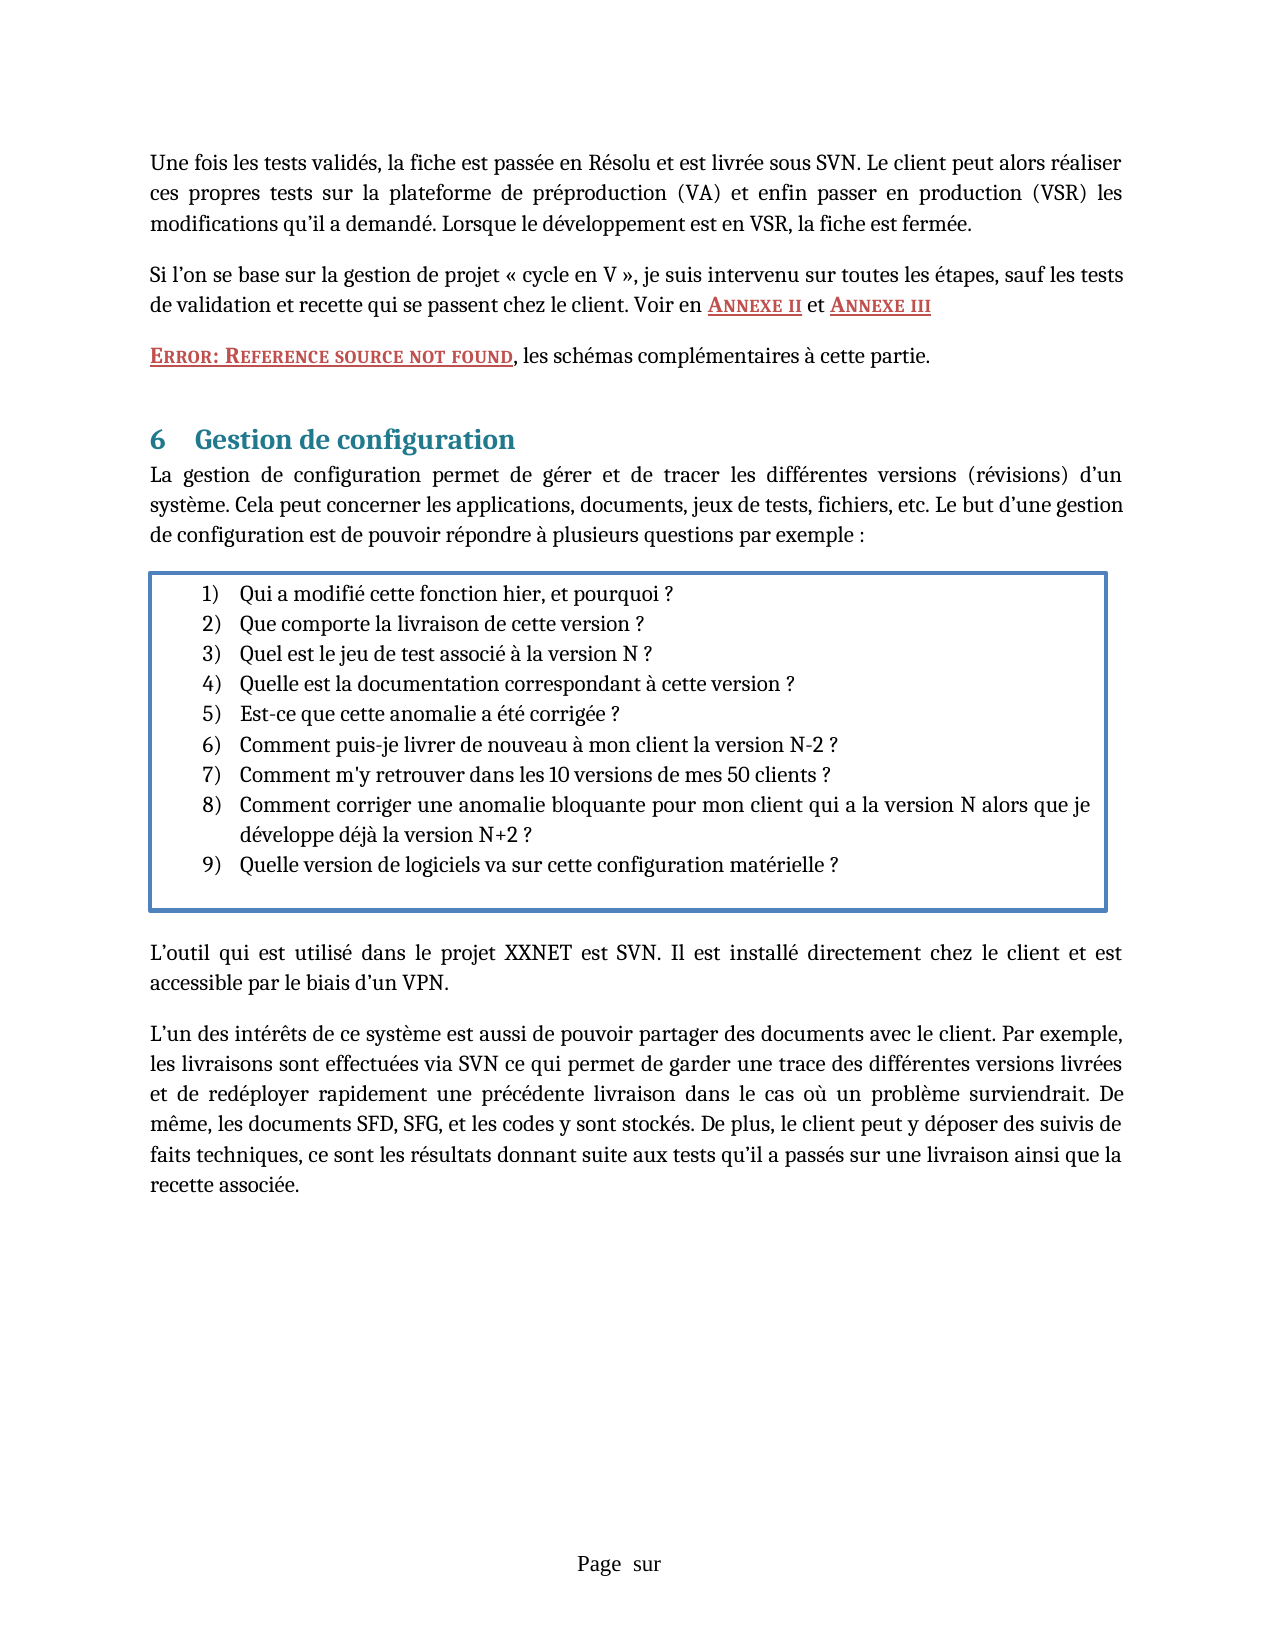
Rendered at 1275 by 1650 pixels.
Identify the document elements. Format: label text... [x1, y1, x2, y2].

text Si l’on se base sur la gestion de projet « cycle en V », je suis intervenu sur toutes les étapes, sauf les tests de validation et recette qui se passent chez le client. Voir en Annexe ii et Annexe iii [150, 261, 1125, 318]
text Gestion de configuration [150, 423, 1125, 456]
text L’un des intérêts de ce système est aussi de pouvoir partager des documents avec le client. Par exemple, les livraisons sont effectuées via SVN ce qui permet de garder une trace des différentes versions livrées et de redéployer rapidement une précédente livraison dans le cas où un problème surviendrait. De même, les documents SFD, SFG, et les codes y sont stockés. De plus, le client peut y déposer des suivis de faits techniques, ce sont les résultats donnant suite aux tests qu’il a passés sur une livraison ainsi que la recette associée. [150, 1021, 1125, 1198]
text Annexe ii, les schémas complémentaires à cette partie. [150, 343, 1125, 369]
text Une fois les tests validés, la fiche est passée en Résolu et est livrée sous SVN. Le client peut alors réaliser ces propres tests sur la plateforme de préproduction (VA) et enfin passer en production (VSR) les modifications qu’il a demandé. Lorsque le développement est en VSR, la fiche est fermée. [150, 150, 1125, 237]
text L’outil qui est utilisé dans le projet XXNET est SVN. Il est installé directement chez le client et est accessible par le biais d’un VPN. [150, 939, 1125, 996]
text La gestion de configuration permet de gérer et de tracer les différentes versions (révisions) d’un système. Cela peut concerner les applications, documents, jeux de tests, fichiers, etc. Le but d’une gestion de configuration est de pouvoir répondre à plusieurs questions par exemple : [150, 461, 1125, 548]
